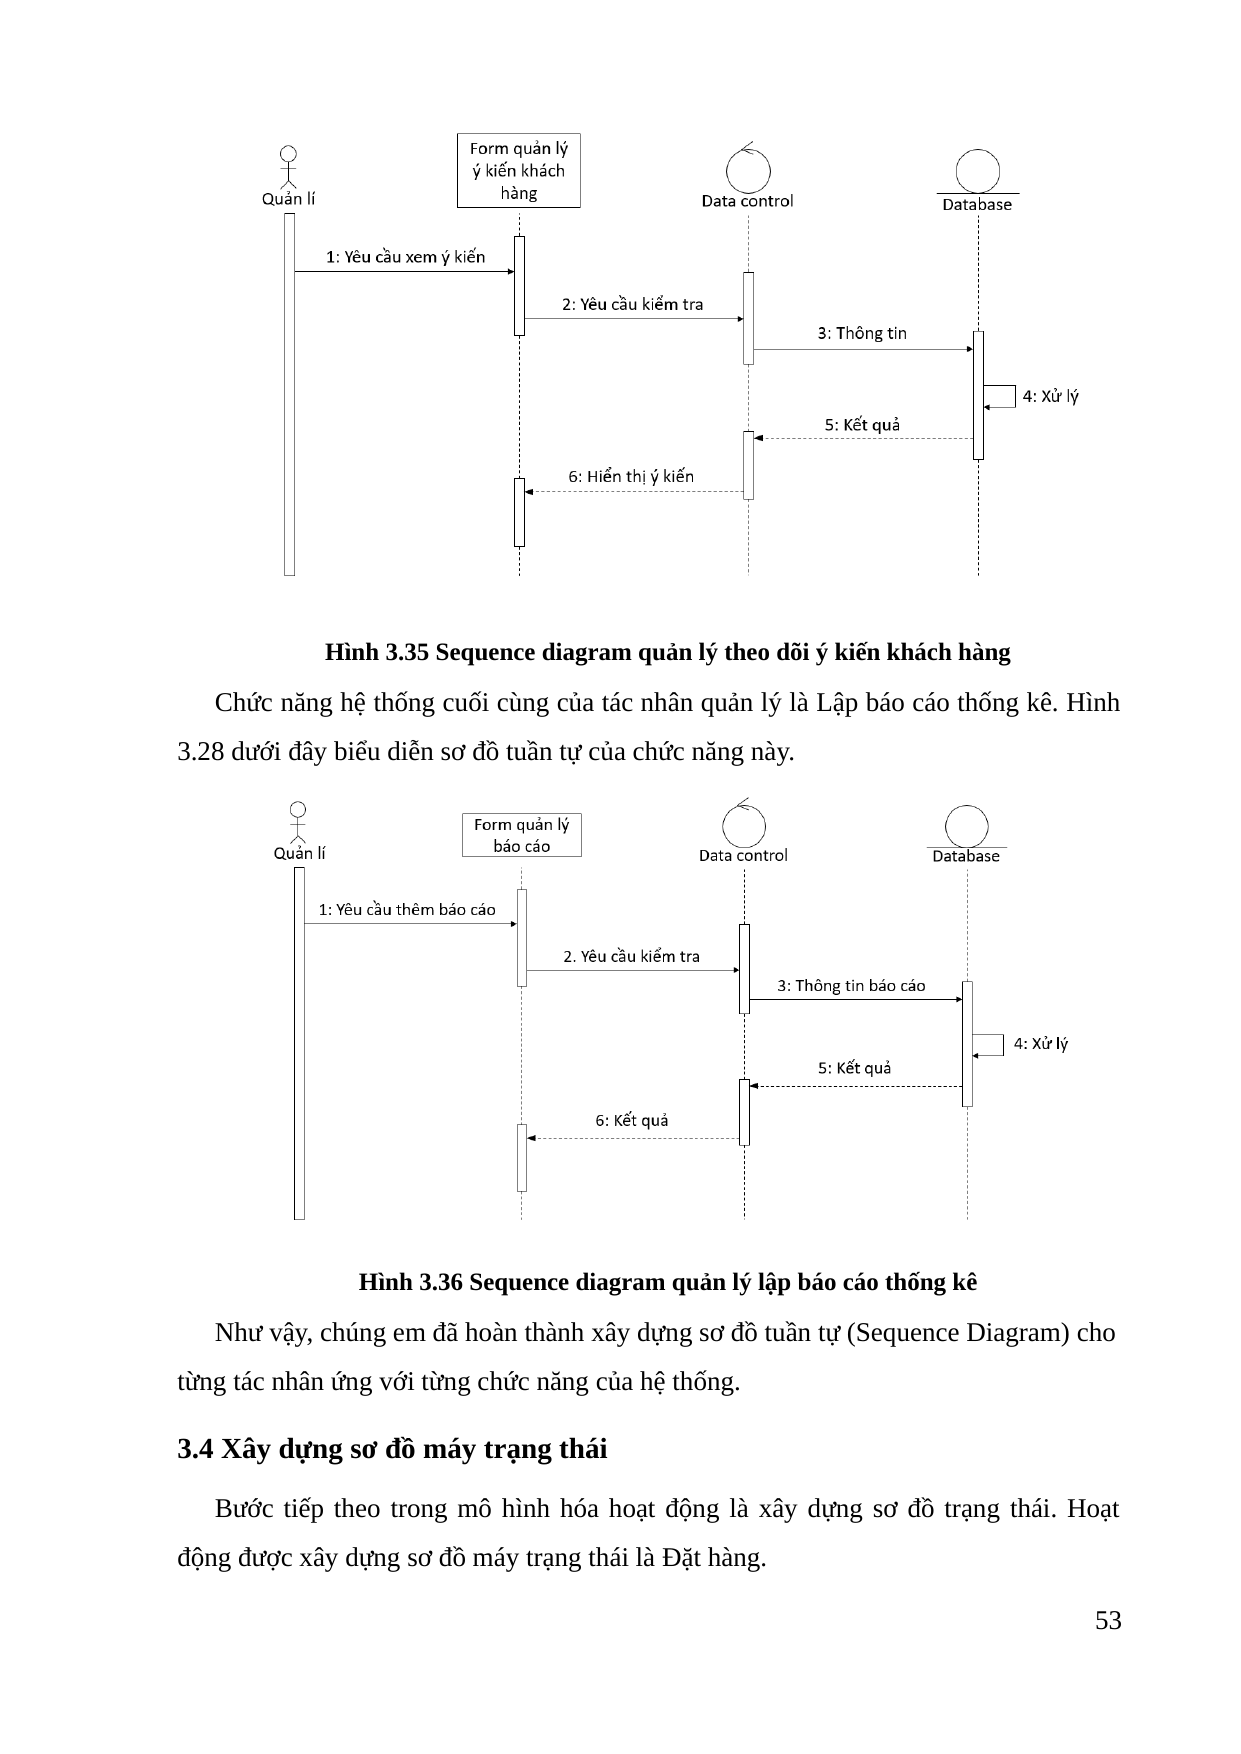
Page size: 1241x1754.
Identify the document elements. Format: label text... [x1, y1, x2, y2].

text Như vậy, chúng em đã hoàn thành xây dựng sơ đồ tuần tự (Sequence Diagram) cho từng tác nhân ứng với từng chức năng của hệ thống. [177, 1313, 1122, 1399]
picture [254, 791, 1082, 1231]
picture [241, 123, 1095, 591]
subtitle Xây dựng sơ đồ máy trạng thái [177, 1429, 1122, 1467]
text Chức năng hệ thống cuối cùng của tác nhân quản lý là Lập báo cáo thống kê. Hình 3.28 dưới đây biểu diễn sơ đồ tuần tự của chức năng này. [177, 683, 1122, 769]
text Bước tiếp theo trong mô hình hóa hoạt động là xây dựng sơ đồ trạng thái. Hoạt động được xây dựng sơ đồ máy trạng thái là Đặt hàng. [177, 1489, 1122, 1575]
